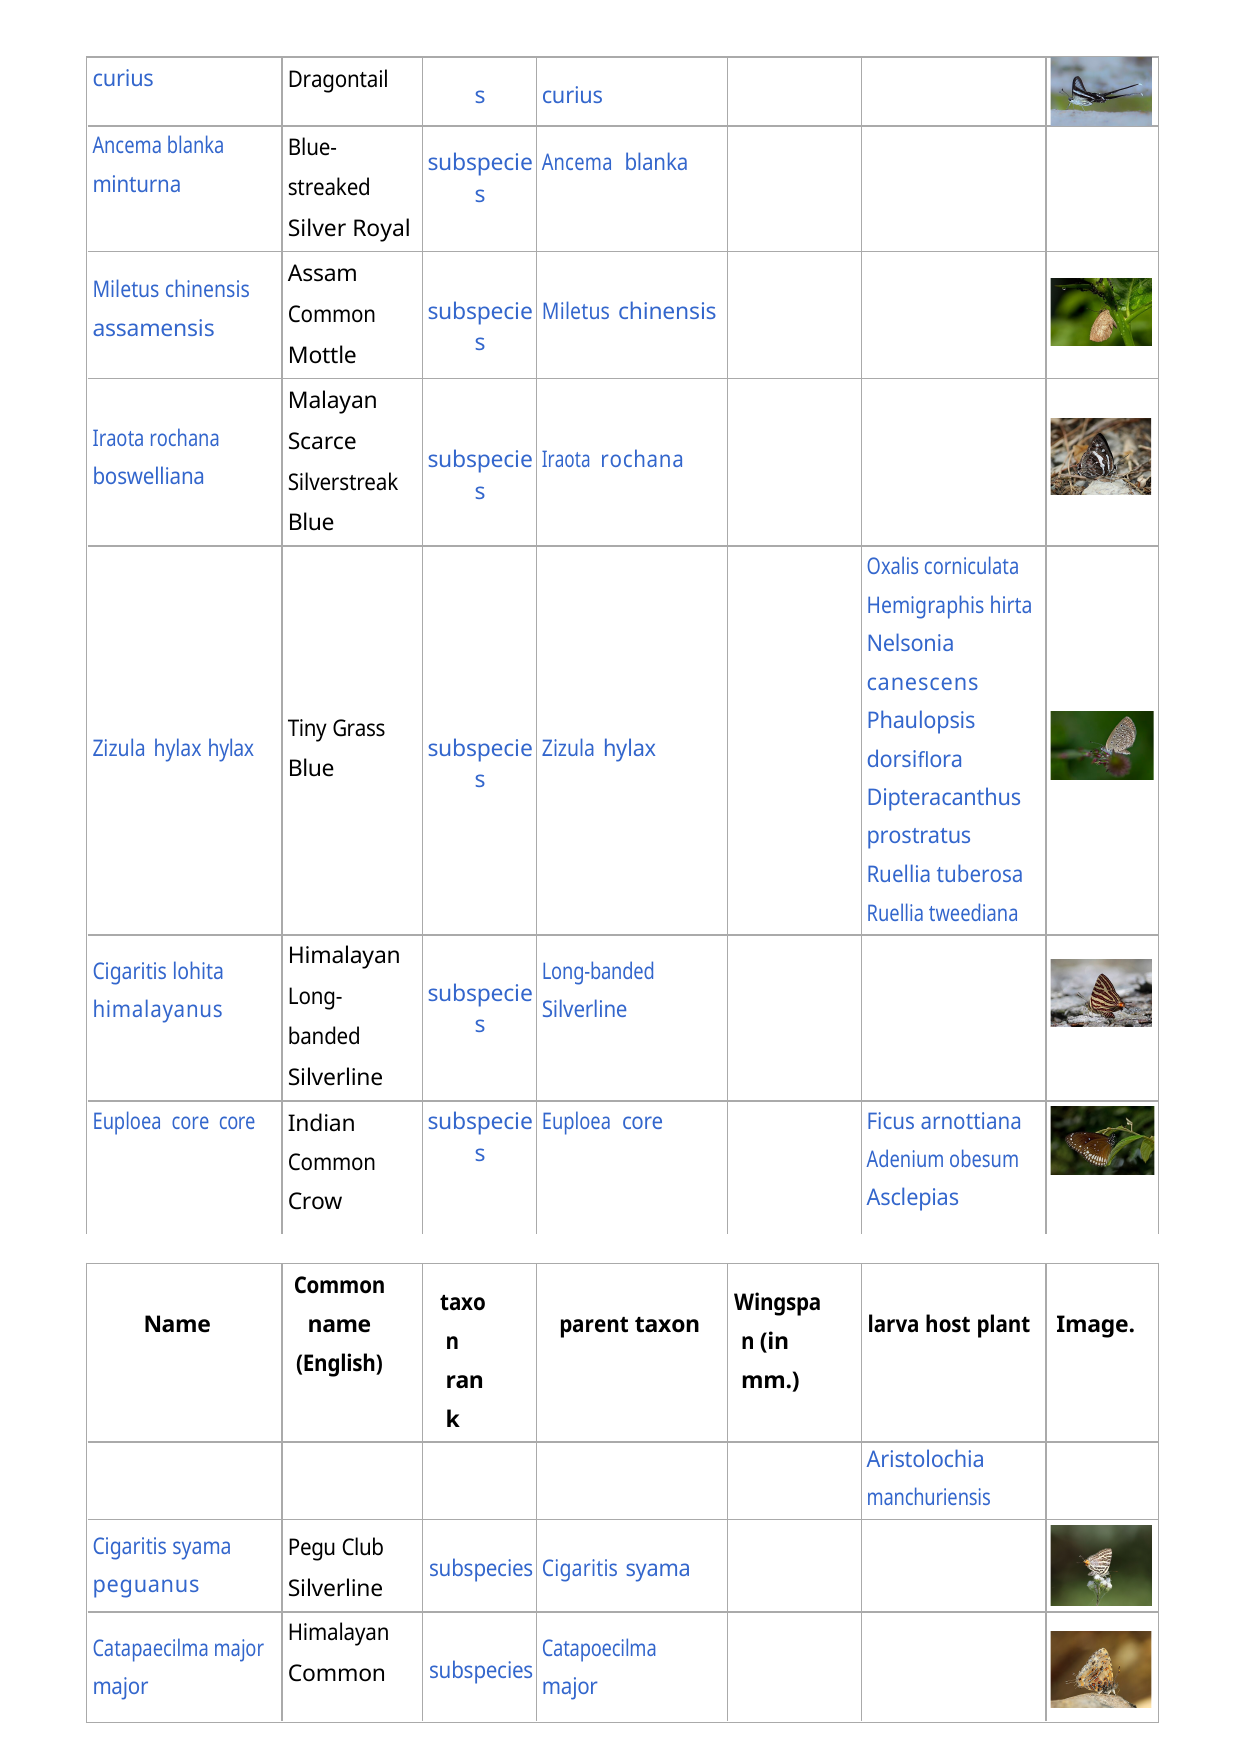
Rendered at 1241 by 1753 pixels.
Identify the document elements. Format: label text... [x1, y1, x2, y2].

table_header larva host plant [862, 1264, 1045, 1441]
table_cell [862, 1520, 1045, 1611]
table_cell [728, 379, 861, 545]
table_cell [283, 1443, 422, 1518]
table_cell Lamproptera curius [537, 58, 727, 125]
table_cell [862, 252, 1045, 378]
table_cell [728, 252, 861, 378]
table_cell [283, 58, 422, 125]
picture [1050, 418, 1152, 495]
table_header parent taxon [537, 1264, 727, 1441]
table_cell Tiny Grass Blue [283, 547, 422, 934]
table_cell Zizula hylax [537, 547, 727, 934]
table_cell [1047, 1613, 1158, 1721]
table_cell subspecies [423, 379, 536, 545]
picture [1050, 278, 1152, 346]
table_cell [862, 127, 1045, 251]
table_cell Cigaritis syama peguanus [87, 1520, 281, 1611]
table_cell Euploea core core [87, 1101, 281, 1234]
table_cell Malayan Scarce Silverstreak Blue [283, 379, 422, 545]
table_cell [1047, 1102, 1158, 1234]
table_cell subspecies [423, 936, 536, 1100]
table_cell Ancema blanka [537, 127, 727, 251]
table_cell Cigaritis syama [537, 1520, 727, 1611]
table_cell [728, 936, 861, 1100]
table_cell Oxalis corniculata Hemigraphis hirta Nelsonia canescens Phaulopsis dorsiﬂora Dipteracanthus prostratus Ruellia tuberosa Ruellia tweediana [862, 547, 1045, 934]
table_cell [862, 1613, 1045, 1721]
table_cell Pegu Club Silverline [283, 1520, 422, 1611]
table_cell [423, 1443, 536, 1518]
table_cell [87, 58, 281, 125]
table_cell subspecies [423, 547, 536, 934]
table_cell [1047, 379, 1158, 545]
table_cell Catapoecilma major [537, 1613, 727, 1721]
table_cell Miletus chinensis assamensis [87, 252, 281, 378]
table_cell Himalayan Long-banded Silverline [283, 936, 422, 1100]
table_cell Zizula hylax hylax [87, 546, 281, 934]
picture [1050, 711, 1154, 780]
table_cell Miletus chinensis [537, 252, 727, 378]
table_header Name [87, 1264, 281, 1441]
table_cell [1047, 1443, 1158, 1518]
table_cell [87, 1442, 281, 1518]
table_cell [862, 58, 1045, 125]
table_cell [728, 58, 861, 125]
picture [1050, 1525, 1152, 1606]
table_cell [87, 1612, 281, 1721]
table_cell [862, 379, 1045, 545]
picture [1050, 57, 1152, 126]
table_cell [728, 1520, 861, 1611]
table_cell [1047, 547, 1158, 934]
table_cell subspecies [423, 58, 536, 125]
table_cell Ficus arnottiana Adenium obesum Asclepias [862, 1102, 1045, 1234]
table_cell [862, 936, 1045, 1100]
table_cell Euploea core [537, 1102, 727, 1234]
table_cell Blue-streaked Silver Royal [283, 127, 422, 251]
table_cell [1152, 58, 1158, 125]
table_cell subspecies [423, 252, 536, 378]
table_cell [1047, 127, 1158, 251]
table_cell [728, 127, 861, 251]
table_cell [728, 1443, 861, 1518]
table_cell Iraota rochana [537, 379, 727, 545]
table_cell [728, 1613, 861, 1721]
table_cell [728, 1102, 861, 1234]
table_cell [1047, 936, 1158, 1100]
table_cell [1047, 252, 1158, 378]
picture [1050, 1631, 1152, 1708]
table_cell subspecies [423, 1102, 536, 1234]
table_header Image. [1047, 1264, 1158, 1441]
table_cell Iraota rochana boswelliana [87, 379, 281, 545]
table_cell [283, 1613, 422, 1721]
picture [1050, 1106, 1155, 1175]
table_cell Aristolochia manchuriensis [862, 1443, 1045, 1518]
table_cell subspecies [423, 1613, 536, 1721]
table_cell subspecies [423, 1520, 536, 1611]
table_cell [537, 1443, 727, 1518]
table_header Wingspan (in mm.) [728, 1264, 861, 1441]
table_cell Indian Common Crow [283, 1102, 422, 1234]
table_cell Cigaritis lohita himalayanus [87, 935, 281, 1100]
table_cell Assam Common Mottle [283, 252, 422, 378]
picture [1050, 959, 1152, 1027]
table_cell Ancema blanka minturna [87, 126, 281, 251]
table_cell Long-banded Silverline [537, 936, 727, 1100]
table_cell [1047, 1520, 1158, 1611]
table_header Common name (English) [283, 1264, 422, 1441]
table_header taxon rank [423, 1264, 536, 1441]
table_cell subspecies [423, 127, 536, 251]
table_cell [728, 547, 861, 934]
